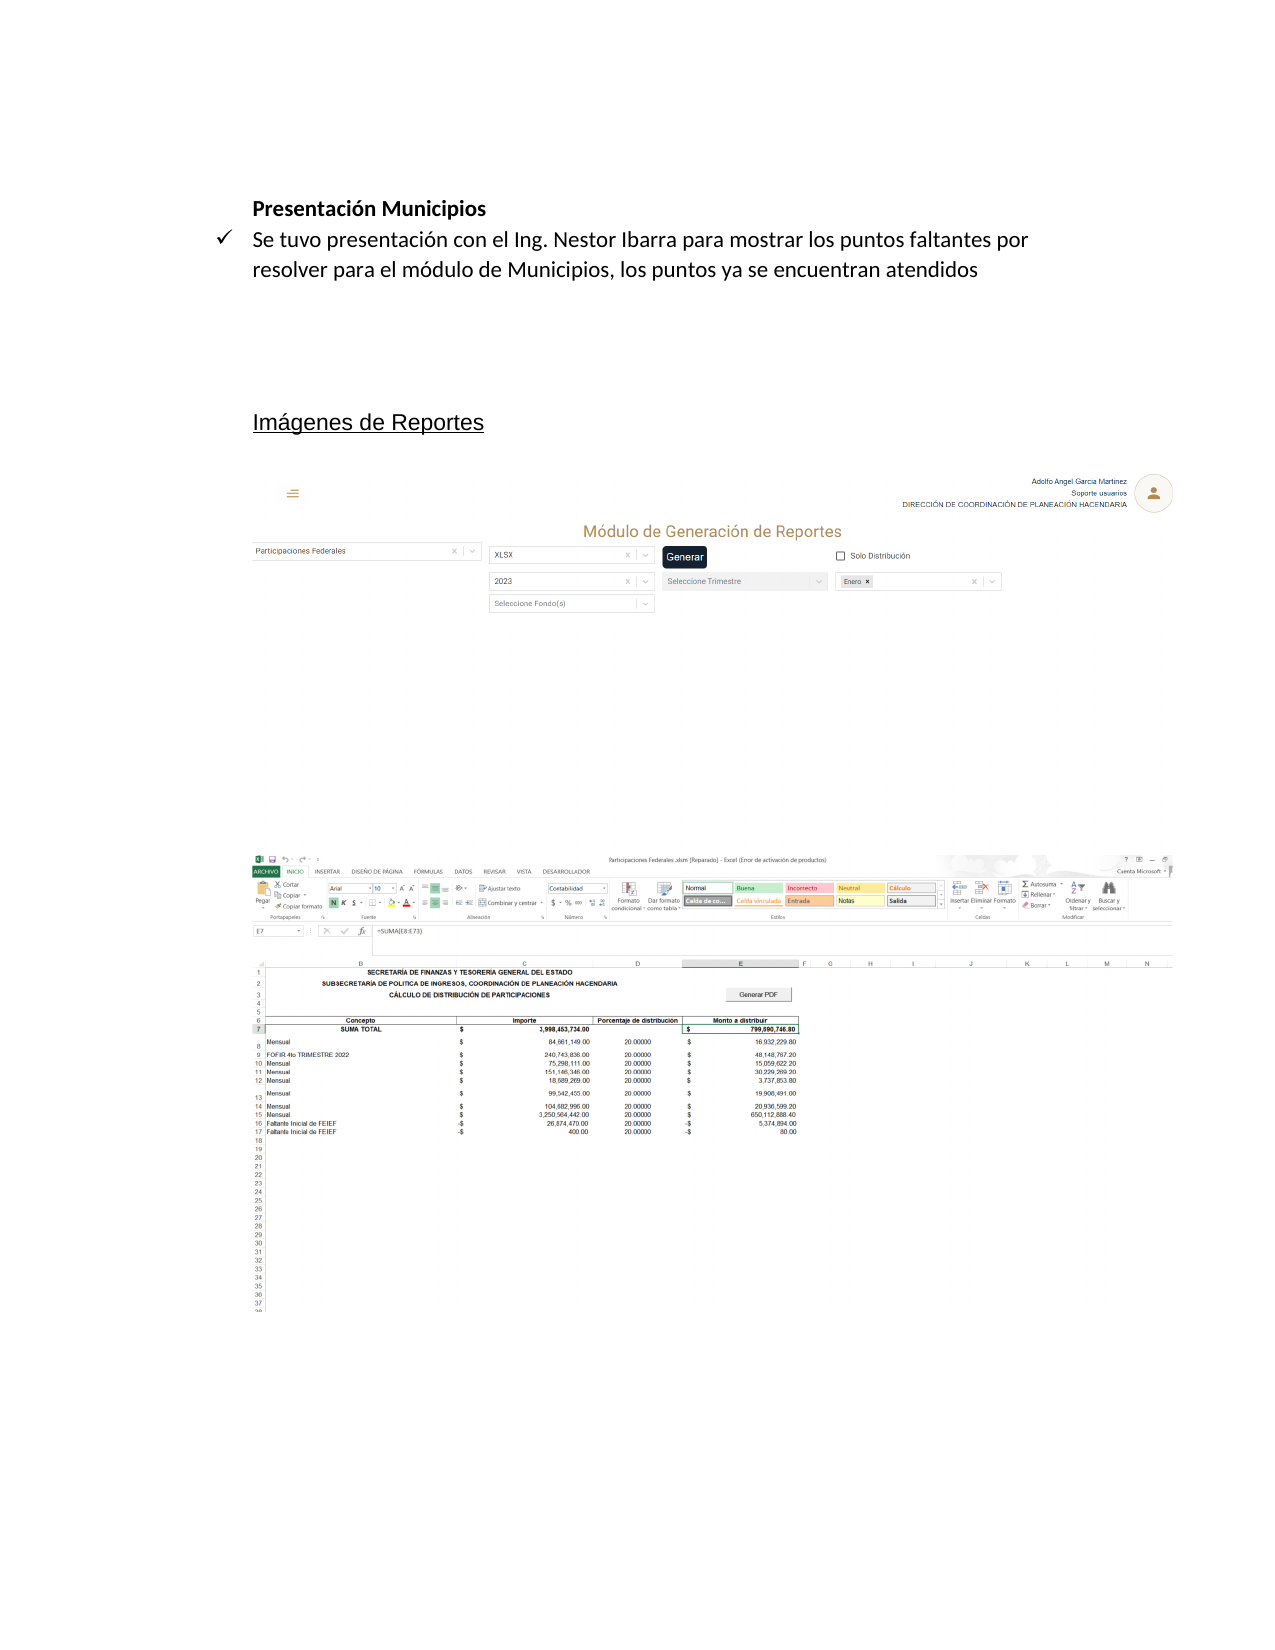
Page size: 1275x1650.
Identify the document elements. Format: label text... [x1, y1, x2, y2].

list Imágenes de Reportes [252, 409, 1098, 435]
picture [252, 466, 1173, 853]
list Presentación Municipios [252, 194, 1098, 222]
picture [252, 855, 1173, 1312]
list Se tuvo presentación con el Ing. Nestor Ibarra para mostrar los puntos faltantes por resolver para el módulo de Municipios, los puntos ya se encuentran atendidos [215, 225, 1098, 283]
